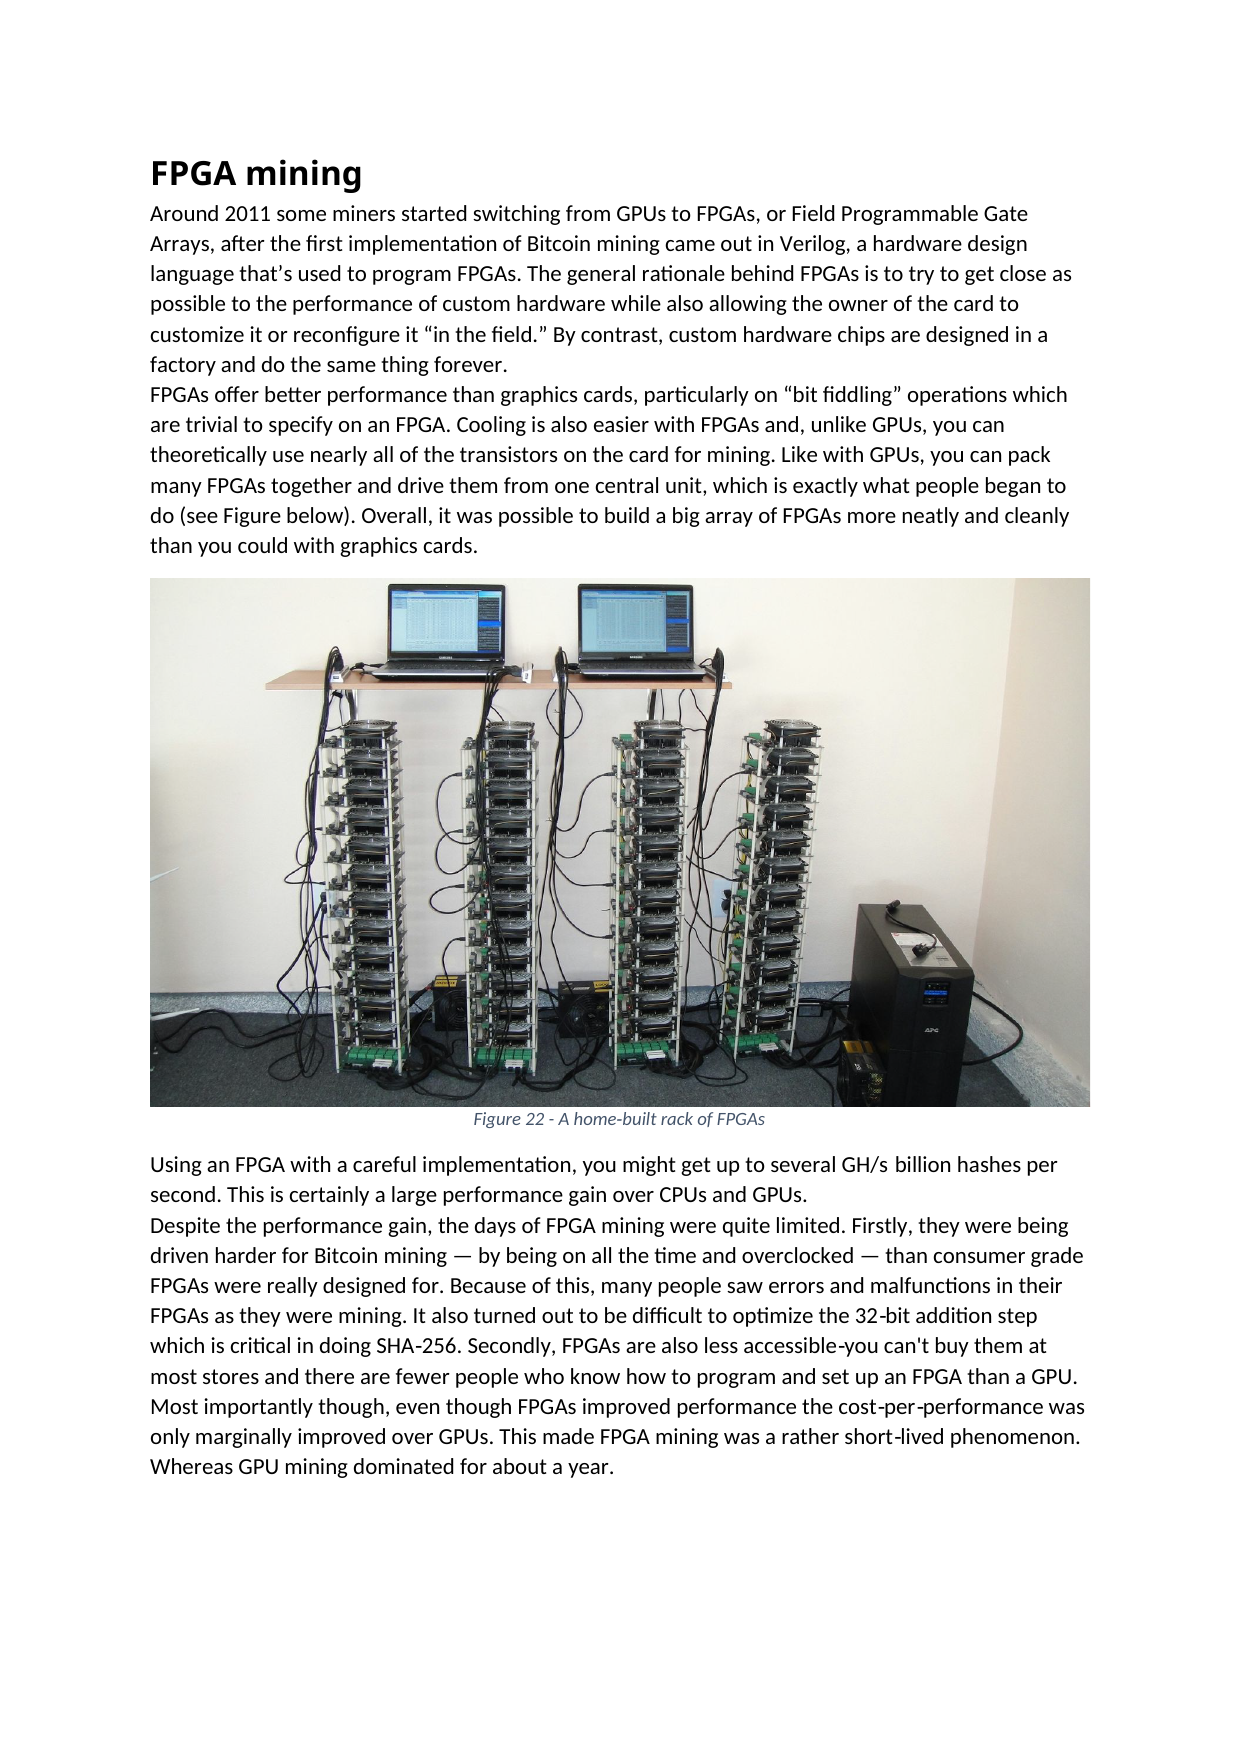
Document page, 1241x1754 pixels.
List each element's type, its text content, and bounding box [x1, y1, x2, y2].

text Figure - A home‐built rack of FPGAs [150, 1107, 1090, 1129]
text Using an FPGA with a careful implementation, you might get up to several GH/s billion hashes per second. This is certainly a large performance gain over CPUs and GPUs. [150, 1150, 1090, 1209]
text Around 2011 some miners started switching from GPUs to FPGAs, or Field Programmable Gate Arrays, after the first implementation of Bitcoin mining came out in Verilog, a hardware design language that’s used to program FPGAs. The general rationale behind FPGAs is to try to get close as possible to the performance of custom hardware while also allowing the owner of the card to customize it or reconfigure it “in the field.” By contrast, custom hardware chips are designed in a factory and do the same thing forever. [150, 199, 1090, 378]
text FPGAs offer better performance than graphics cards, particularly on “bit fiddling” operations which are trivial to specify on an FPGA. Cooling is also easier with FPGAs and, unlike GPUs, you can theoretically use nearly all of the transistors on the card for mining. Like with GPUs, you can pack many FPGAs together and drive them from one central unit, which is exactly what people began to do (see Figure below). Overall, it was possible to build a big array of FPGAs more neatly and cleanly than you could with graphics cards. [150, 380, 1090, 559]
subtitle FPGA mining [150, 150, 1090, 195]
text Most importantly though, even though FPGAs improved performance the cost‐per‐performance was only marginally improved over GPUs. This made FPGA mining was a rather short‐lived phenomenon. Whereas GPU mining dominated for about a year. [150, 1392, 1090, 1481]
text Despite the performance gain, the days of FPGA mining were quite limited. Firstly, they were being driven harder for Bitcoin mining — by being on all the time and overclocked — than consumer grade FPGAs were really designed for. Because of this, many people saw errors and malfunctions in their FPGAs as they were mining. It also turned out to be difficult to optimize the 32‐bit addition step which is critical in doing SHA‐256. Secondly, FPGAs are also less accessible‐you can't buy them at most stores and there are fewer people who know how to program and set up an FPGA than a GPU. [150, 1211, 1090, 1390]
